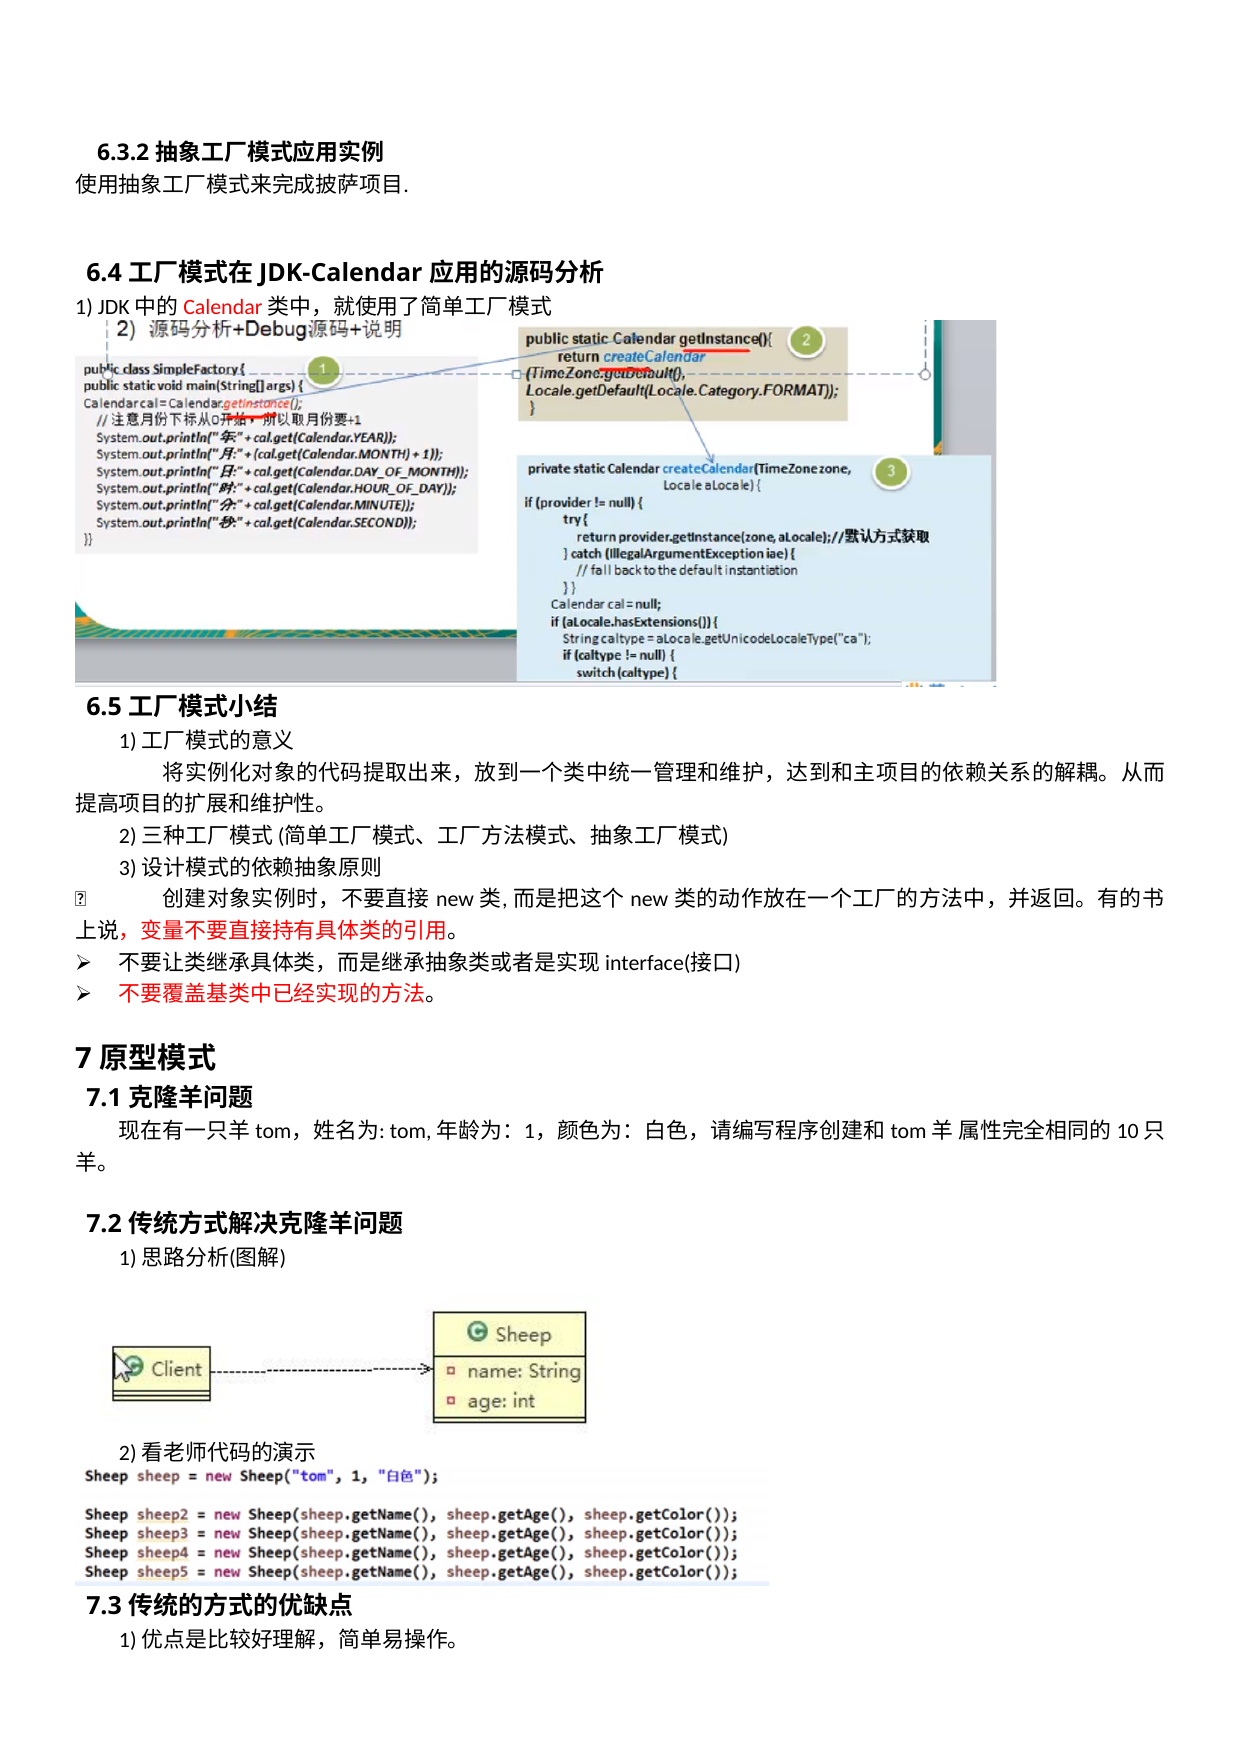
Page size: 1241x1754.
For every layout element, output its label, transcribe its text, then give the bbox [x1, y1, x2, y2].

text 现在有一只羊 tom，姓名为: tom, 年龄为：1，颜色为：白色，请编写程序创建和 tom 羊 属性完全相同的 10只羊。 [75, 1113, 1165, 1177]
text 1) JDK 中的 Calendar 类中，就使用了简单工厂模式 [75, 289, 1165, 320]
subtitle 7.3 传统的方式的优缺点 [86, 1586, 1165, 1622]
subtitle 6.4 工厂模式在 JDK-Calendar 应用的源码分析 [86, 252, 1165, 289]
text 2) 看老师代码的演示 [75, 1435, 1165, 1467]
subtitle 7 原型模式 [75, 1035, 1165, 1077]
text 3) 设计模式的依赖抽象原则 [75, 850, 1165, 881]
text 1) 思路分析(图解) [75, 1240, 1165, 1271]
text  创建对象实例时，不要直接 new 类, 而是把这个 new 类的动作放在一个工厂的方法中，并返回。有的书上说，变量不要直接持有具体类的引用。 [75, 881, 1165, 945]
picture [75, 1467, 770, 1586]
list 不要让类继承具体类，而是继承抽象类或者是实现 interface(接口) [75, 945, 1165, 976]
list 不要覆盖基类中已经实现的方法。 [75, 976, 1165, 1008]
picture [75, 320, 997, 687]
subtitle 6.5 工厂模式小结 [86, 687, 1165, 723]
subtitle 7.2 传统方式解决克隆羊问题 [86, 1203, 1165, 1240]
text 使用抽象工厂模式来完成披萨项目. [75, 167, 1165, 199]
text 1) 优点是比较好理解，简单易操作。 [75, 1622, 1165, 1654]
subtitle 6.3.2 抽象工厂模式应用实例 [97, 134, 1165, 167]
text 1) 工厂模式的意义 [75, 723, 1165, 755]
text 将实例化对象的代码提取出来，放到一个类中统一管理和维护，达到和主项目的依赖关系的解耦。从而提高项目的扩展和维护性。 [75, 755, 1165, 818]
subtitle 7.1 克隆羊问题 [86, 1077, 1165, 1113]
picture [75, 1271, 646, 1436]
text 2) 三种工厂模式 (简单工厂模式、工厂方法模式、抽象工厂模式) [75, 818, 1165, 850]
